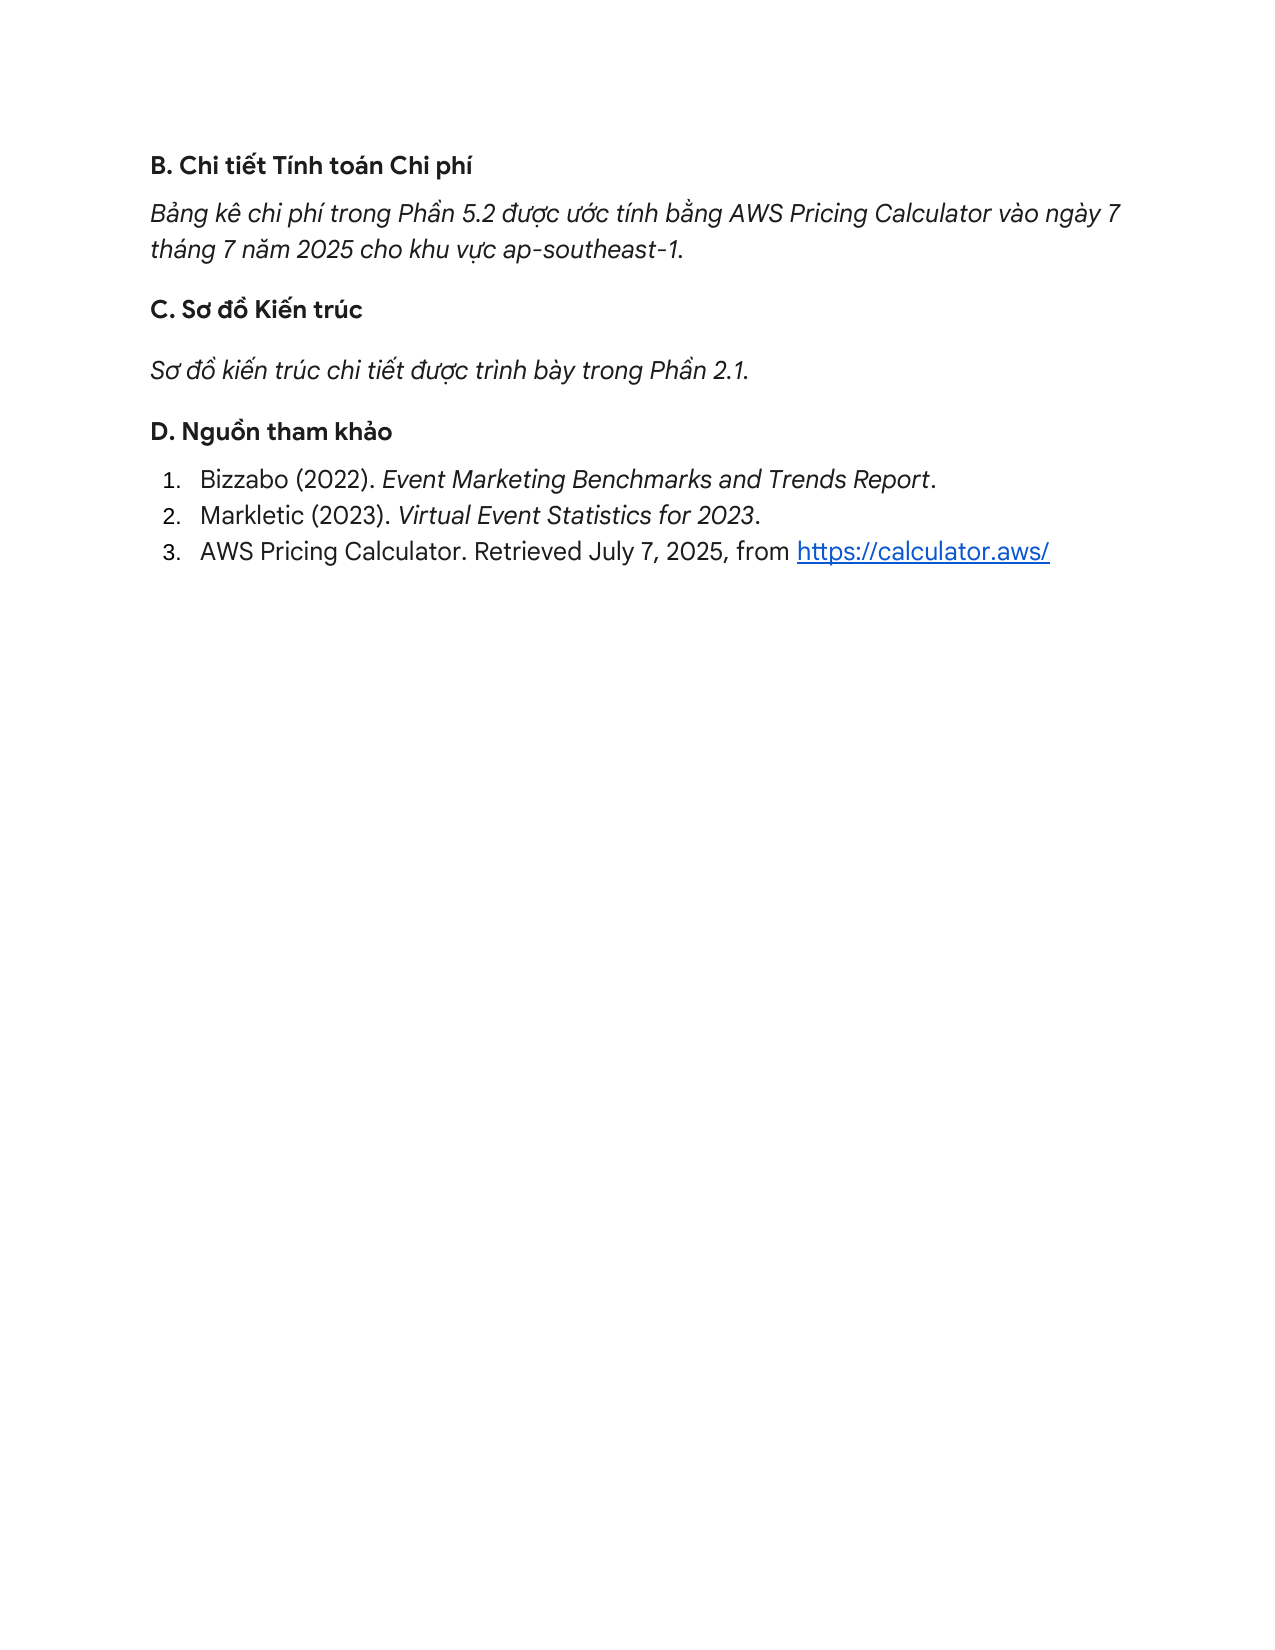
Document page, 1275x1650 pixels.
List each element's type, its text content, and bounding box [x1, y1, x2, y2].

subtitle D. Nguồn tham khảo [150, 416, 1125, 447]
text C. Sơ đồ Kiến trúc [150, 295, 1125, 326]
text Bảng kê chi phí trong Phần 5.2 được ước tính bằng AWS Pricing Calculator vào ngày 7 tháng 7 năm 2025 cho khu vực ap-southeast-1. [150, 198, 1125, 265]
text Sơ đồ kiến trúc chi tiết được trình bày trong Phần 2.1. [150, 355, 1125, 387]
list AWS Pricing Calculator. Retrieved July 7, 2025, from https://calculator.aws/ [162, 536, 1125, 567]
list Bizzabo (2022). Event Marketing Benchmarks and Trends Report. [162, 464, 1125, 496]
list Markletic (2023). Virtual Event Statistics for 2023. [162, 500, 1125, 531]
subtitle B. Chi tiết Tính toán Chi phí [150, 150, 1125, 181]
